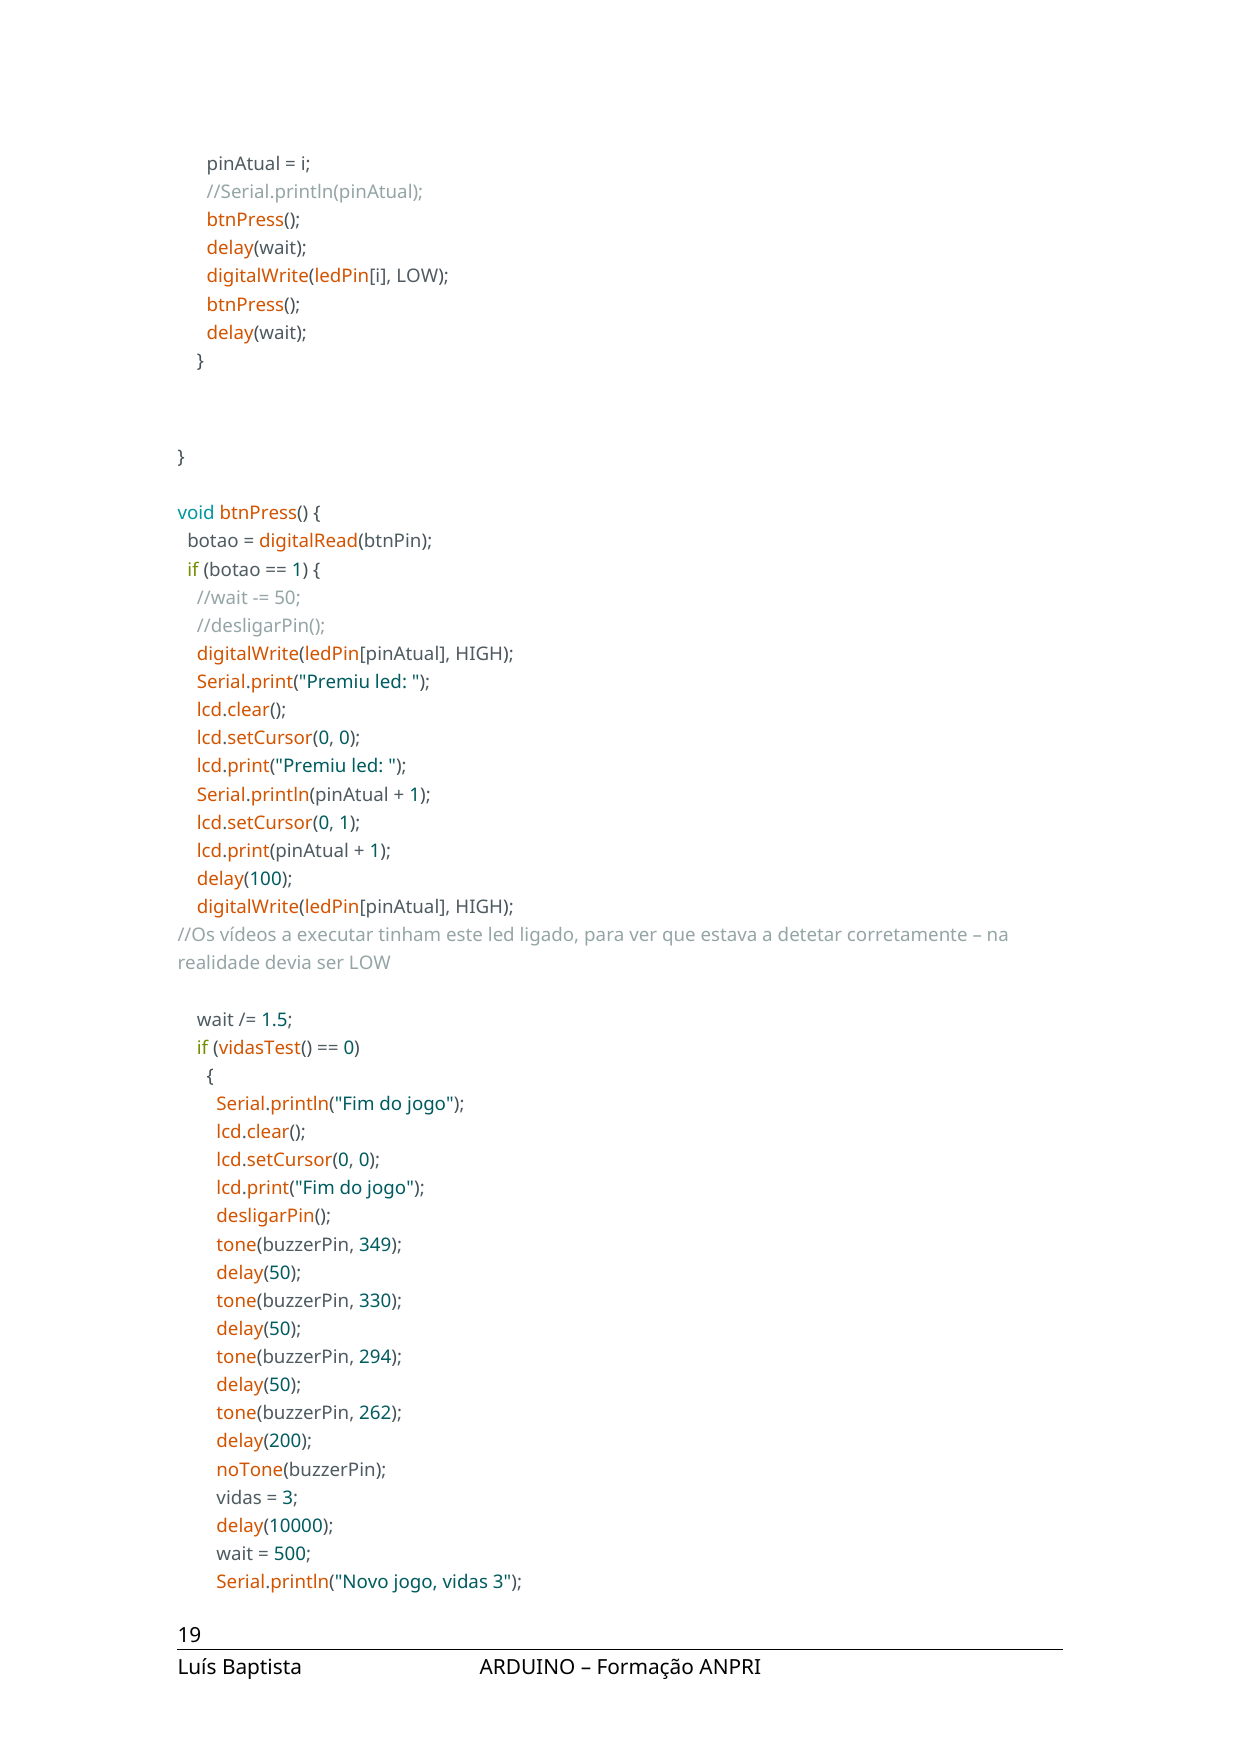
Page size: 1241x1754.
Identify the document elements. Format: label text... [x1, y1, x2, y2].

text tone(buzzerPin, 349); [177, 1228, 1063, 1256]
text if (vidasTest() == 0) [177, 1031, 1063, 1059]
text btnPress(); [177, 204, 1063, 232]
text delay(200); [177, 1425, 1063, 1453]
text delay(100); [177, 863, 1063, 891]
text delay(wait); [177, 316, 1063, 344]
text lcd.clear(); [177, 1116, 1063, 1144]
text //Serial.println(pinAtual); [177, 176, 1063, 204]
text } [177, 441, 1063, 469]
text wait /= 1.5; [177, 1003, 1063, 1031]
text lcd.clear(); [177, 694, 1063, 722]
text Serial.print("Premiu led: "); [177, 666, 1063, 694]
text desligarPin(); [177, 1200, 1063, 1228]
text Serial.println("Fim do jogo"); [177, 1088, 1063, 1116]
text delay(50); [177, 1313, 1063, 1341]
text delay(wait); [177, 232, 1063, 260]
text wait = 500; [177, 1538, 1063, 1566]
text //wait -= 50; [177, 581, 1063, 609]
text tone(buzzerPin, 294); [177, 1341, 1063, 1369]
text pinAtual = i; [177, 148, 1063, 176]
text lcd.setCursor(0, 0); [177, 722, 1063, 750]
text noTone(buzzerPin); [177, 1453, 1063, 1481]
text lcd.setCursor(0, 0); [177, 1144, 1063, 1172]
text digitalWrite(ledPin[i], LOW); [177, 260, 1063, 288]
text //desligarPin(); [177, 609, 1063, 638]
text delay(10000); [177, 1509, 1063, 1538]
text //Os vídeos a executar tinham este led ligado, para ver que estava a detetar corretamente – na realidade devia ser LOW [177, 919, 1063, 975]
text { [177, 1059, 1063, 1088]
text void btnPress() { [177, 497, 1063, 525]
text } [177, 344, 1063, 373]
text digitalWrite(ledPin[pinAtual], HIGH); [177, 891, 1063, 919]
text vidas = 3; [177, 1481, 1063, 1509]
text if (botao == 1) { [177, 553, 1063, 581]
text lcd.print("Premiu led: "); [177, 750, 1063, 778]
text lcd.setCursor(0, 1); [177, 806, 1063, 834]
text delay(50); [177, 1369, 1063, 1397]
text botao = digitalRead(btnPin); [177, 525, 1063, 553]
text tone(buzzerPin, 330); [177, 1284, 1063, 1313]
text lcd.print(pinAtual + 1); [177, 834, 1063, 863]
text Serial.println(pinAtual + 1); [177, 778, 1063, 806]
text lcd.print("Fim do jogo"); [177, 1172, 1063, 1200]
text Serial.println("Novo jogo, vidas 3"); [177, 1566, 1063, 1594]
text digitalWrite(ledPin[pinAtual], HIGH); [177, 638, 1063, 666]
text btnPress(); [177, 288, 1063, 316]
text delay(50); [177, 1256, 1063, 1284]
text tone(buzzerPin, 262); [177, 1397, 1063, 1425]
